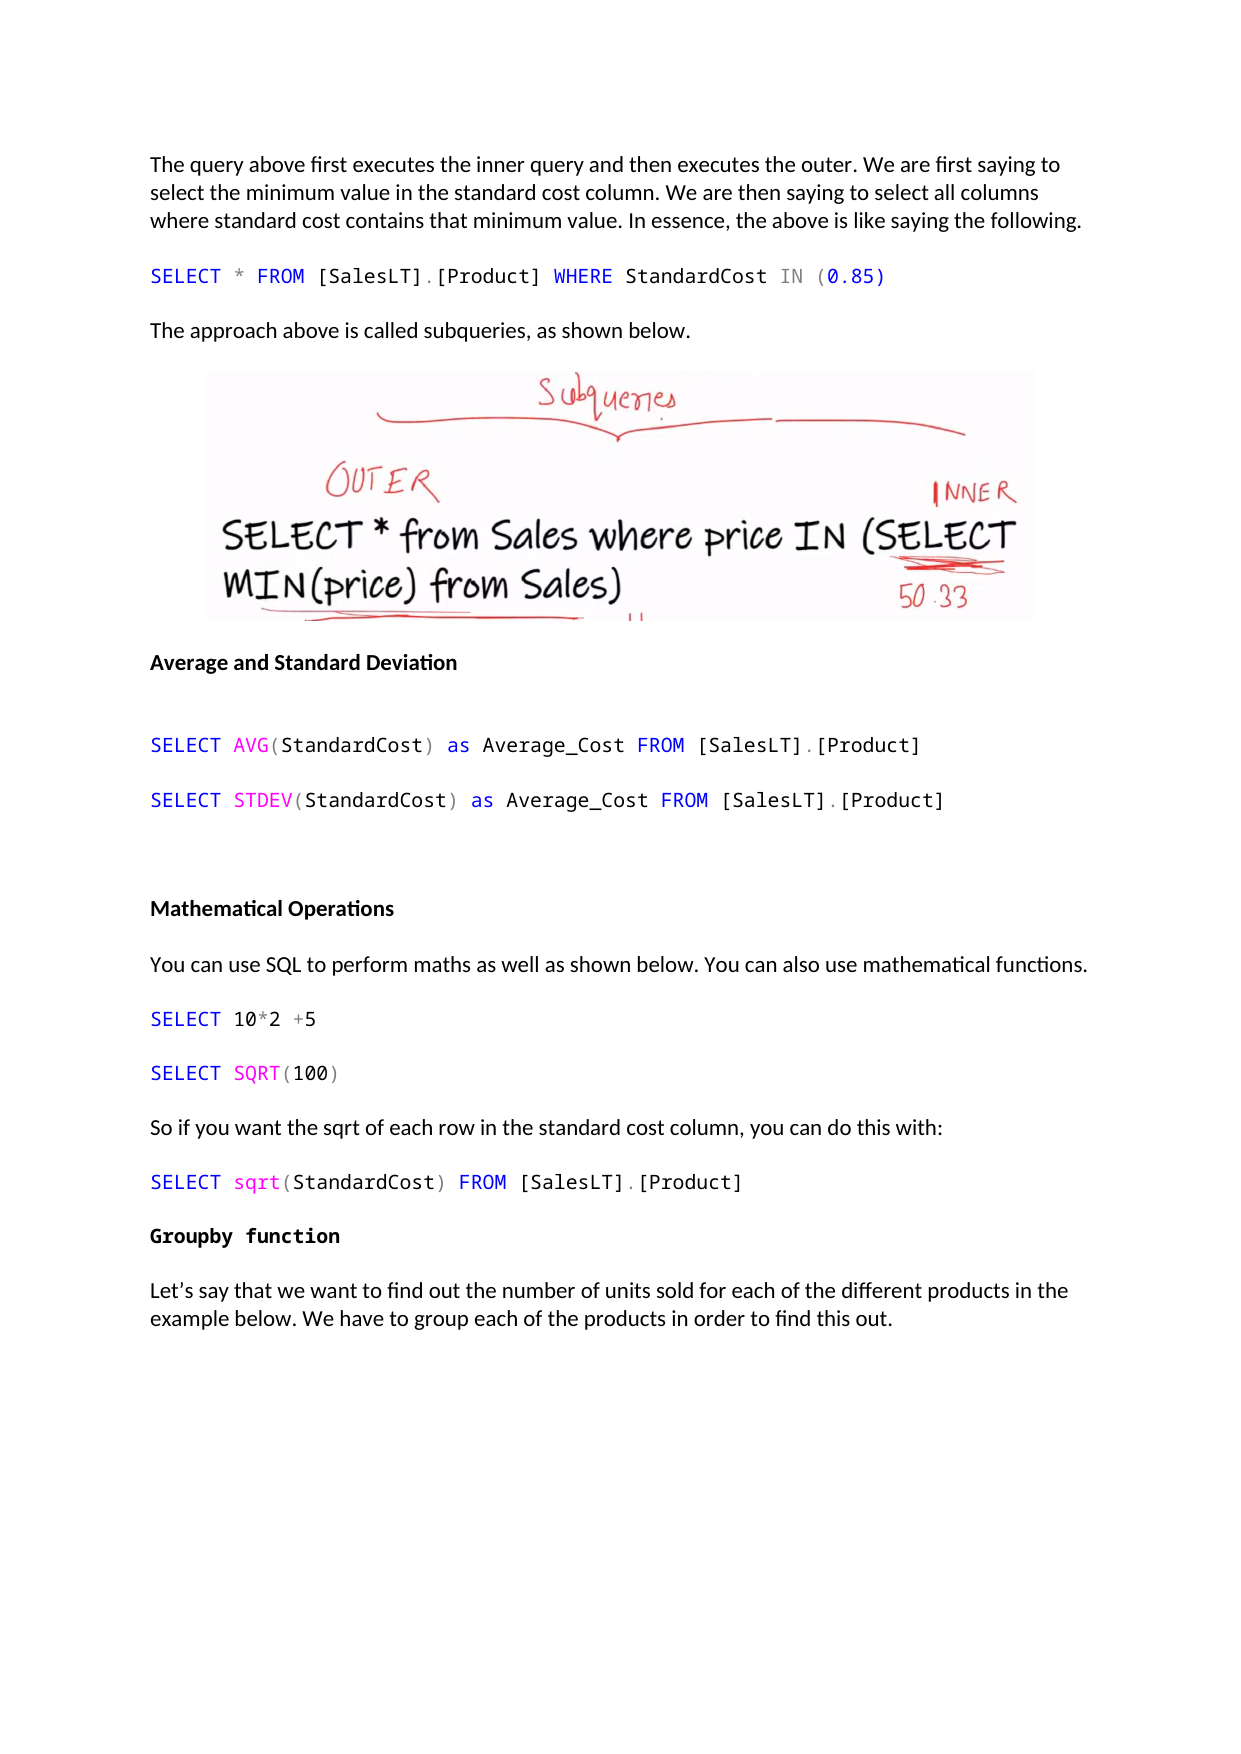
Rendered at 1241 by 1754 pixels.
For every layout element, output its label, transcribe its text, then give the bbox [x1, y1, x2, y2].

text SELECT SQRT(100) [150, 1059, 1090, 1086]
text SELECT * FROM [SalesLT].[Product] WHERE StandardCost IN (0.85) [150, 262, 1090, 289]
text Mathematical Operations [150, 894, 1090, 922]
text Let’s say that we want to find out the number of units sold for each of the different products in the example below. We have to group each of the products in order to find this out. [150, 1276, 1090, 1332]
text Groupby function [150, 1222, 1090, 1249]
text You can use SQL to perform maths as well as shown below. You can also use mathematical functions. [150, 950, 1090, 978]
text SELECT 10*2 +5 [150, 1005, 1090, 1032]
text SELECT AVG(StandardCost) as Average_Cost FROM [SalesLT].[Product] [150, 731, 1090, 758]
text SELECT STDEV(StandardCost) as Average_Cost FROM [SalesLT].[Product] [150, 786, 1090, 813]
text Average and Standard Deviation [150, 648, 1090, 676]
text The query above first executes the inner query and then executes the outer. We are first saying to select the minimum value in the standard cost column. We are then saying to select all columns where standard cost contains that minimum value. In essence, the above is like saying the following. [150, 150, 1090, 234]
text So if you want the sqrt of each row in the standard cost column, you can do this with: [150, 1113, 1090, 1141]
text SELECT sqrt(StandardCost) FROM [SalesLT].[Product] [150, 1168, 1090, 1195]
picture [205, 371, 1035, 621]
text The approach above is called subqueries, as shown below. [150, 316, 1090, 344]
